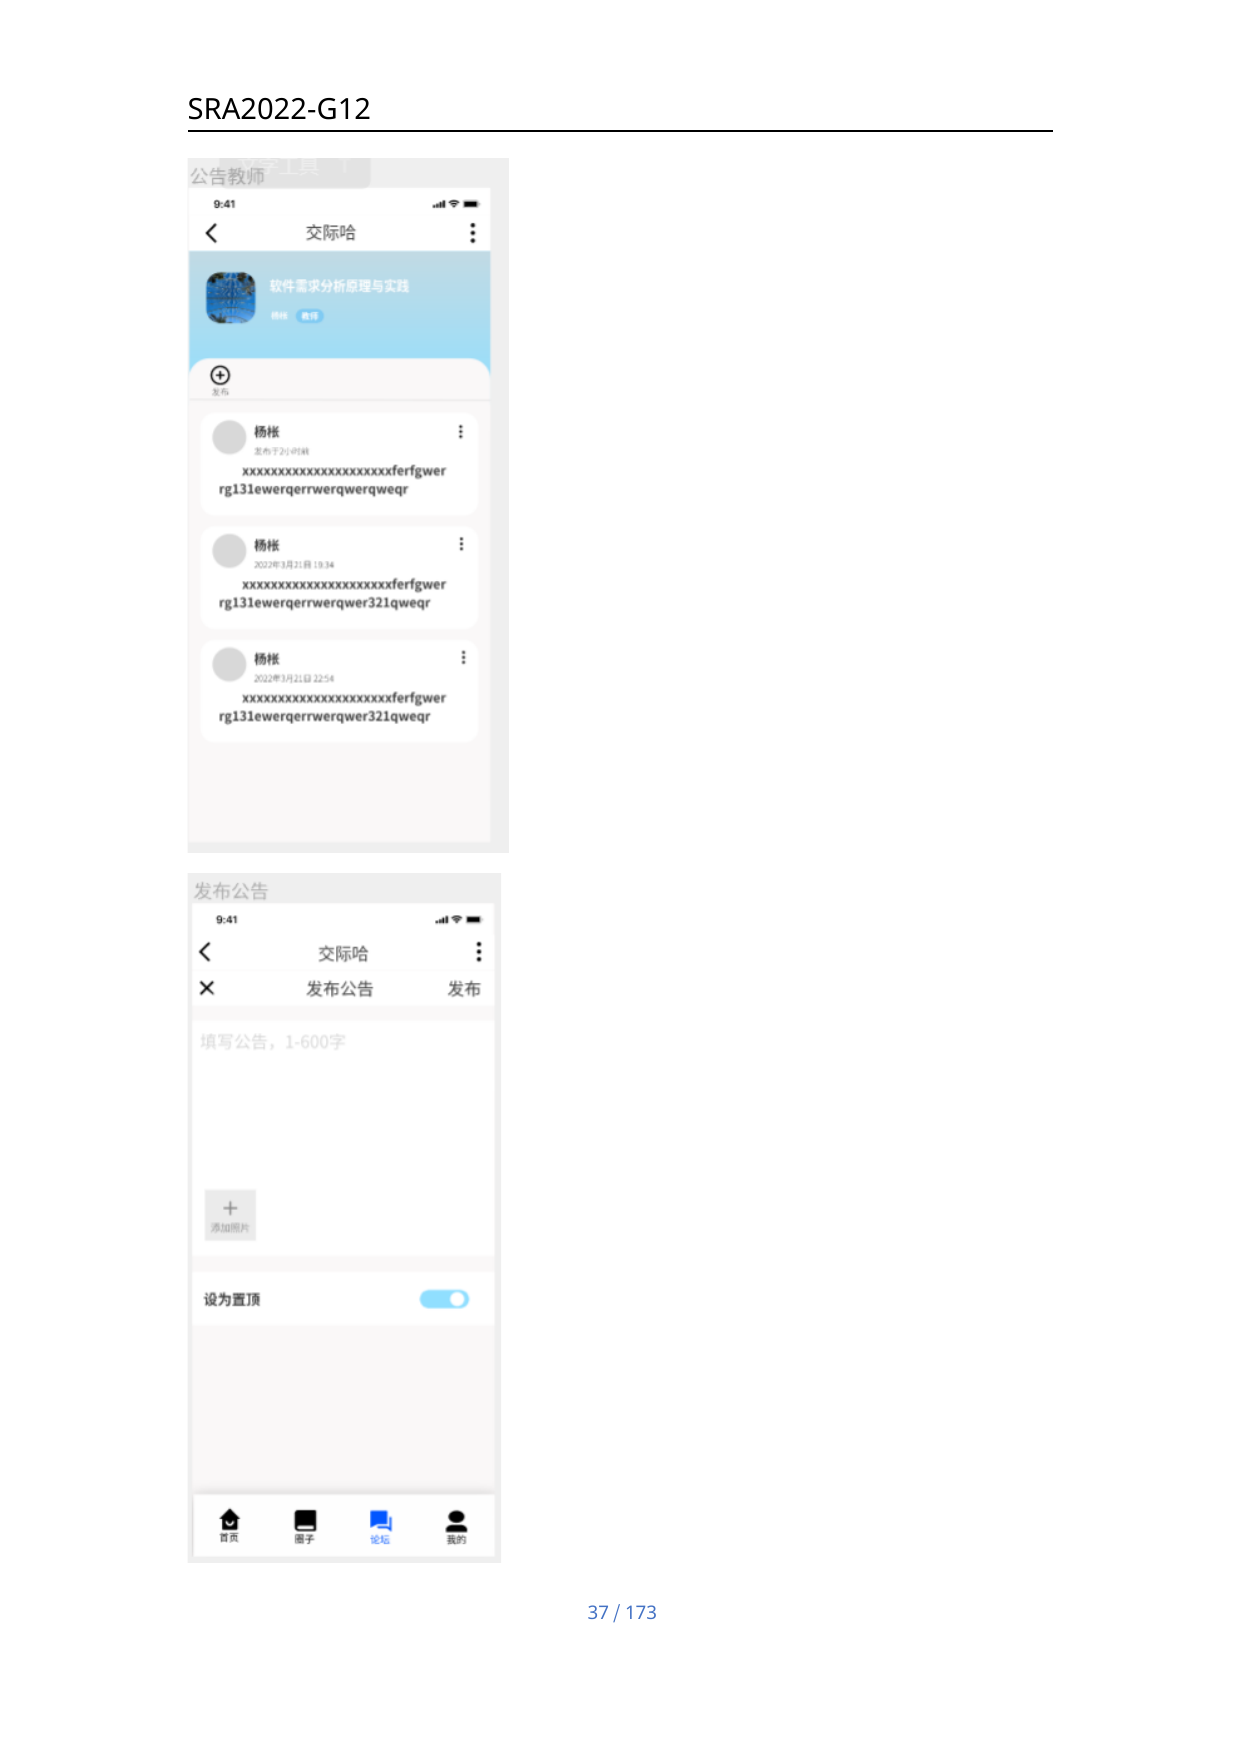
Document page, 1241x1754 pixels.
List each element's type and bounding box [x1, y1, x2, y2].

picture [187, 873, 502, 1563]
picture [187, 158, 509, 853]
